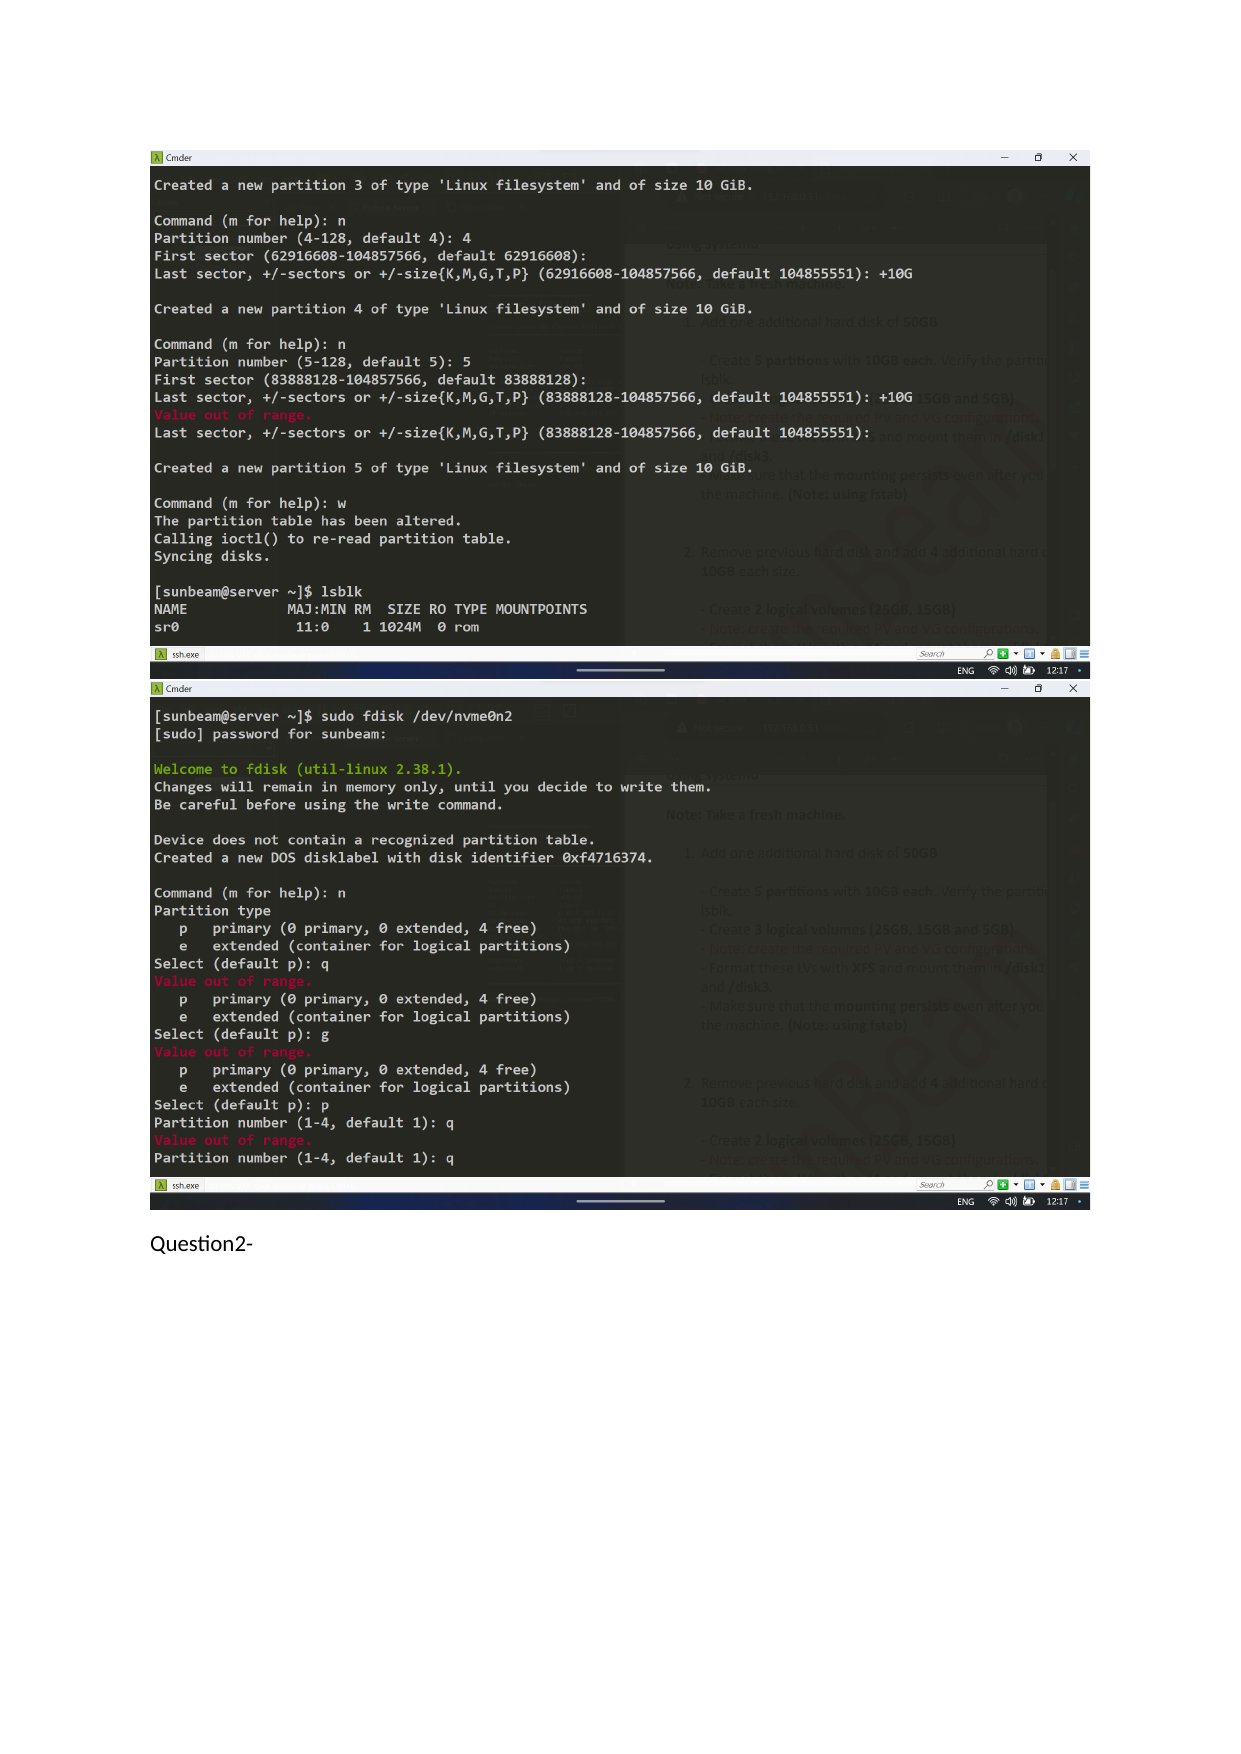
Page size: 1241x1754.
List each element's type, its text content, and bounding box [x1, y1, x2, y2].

text Question2- [150, 1229, 1090, 1257]
picture [150, 681, 1091, 1210]
picture [150, 150, 1091, 679]
